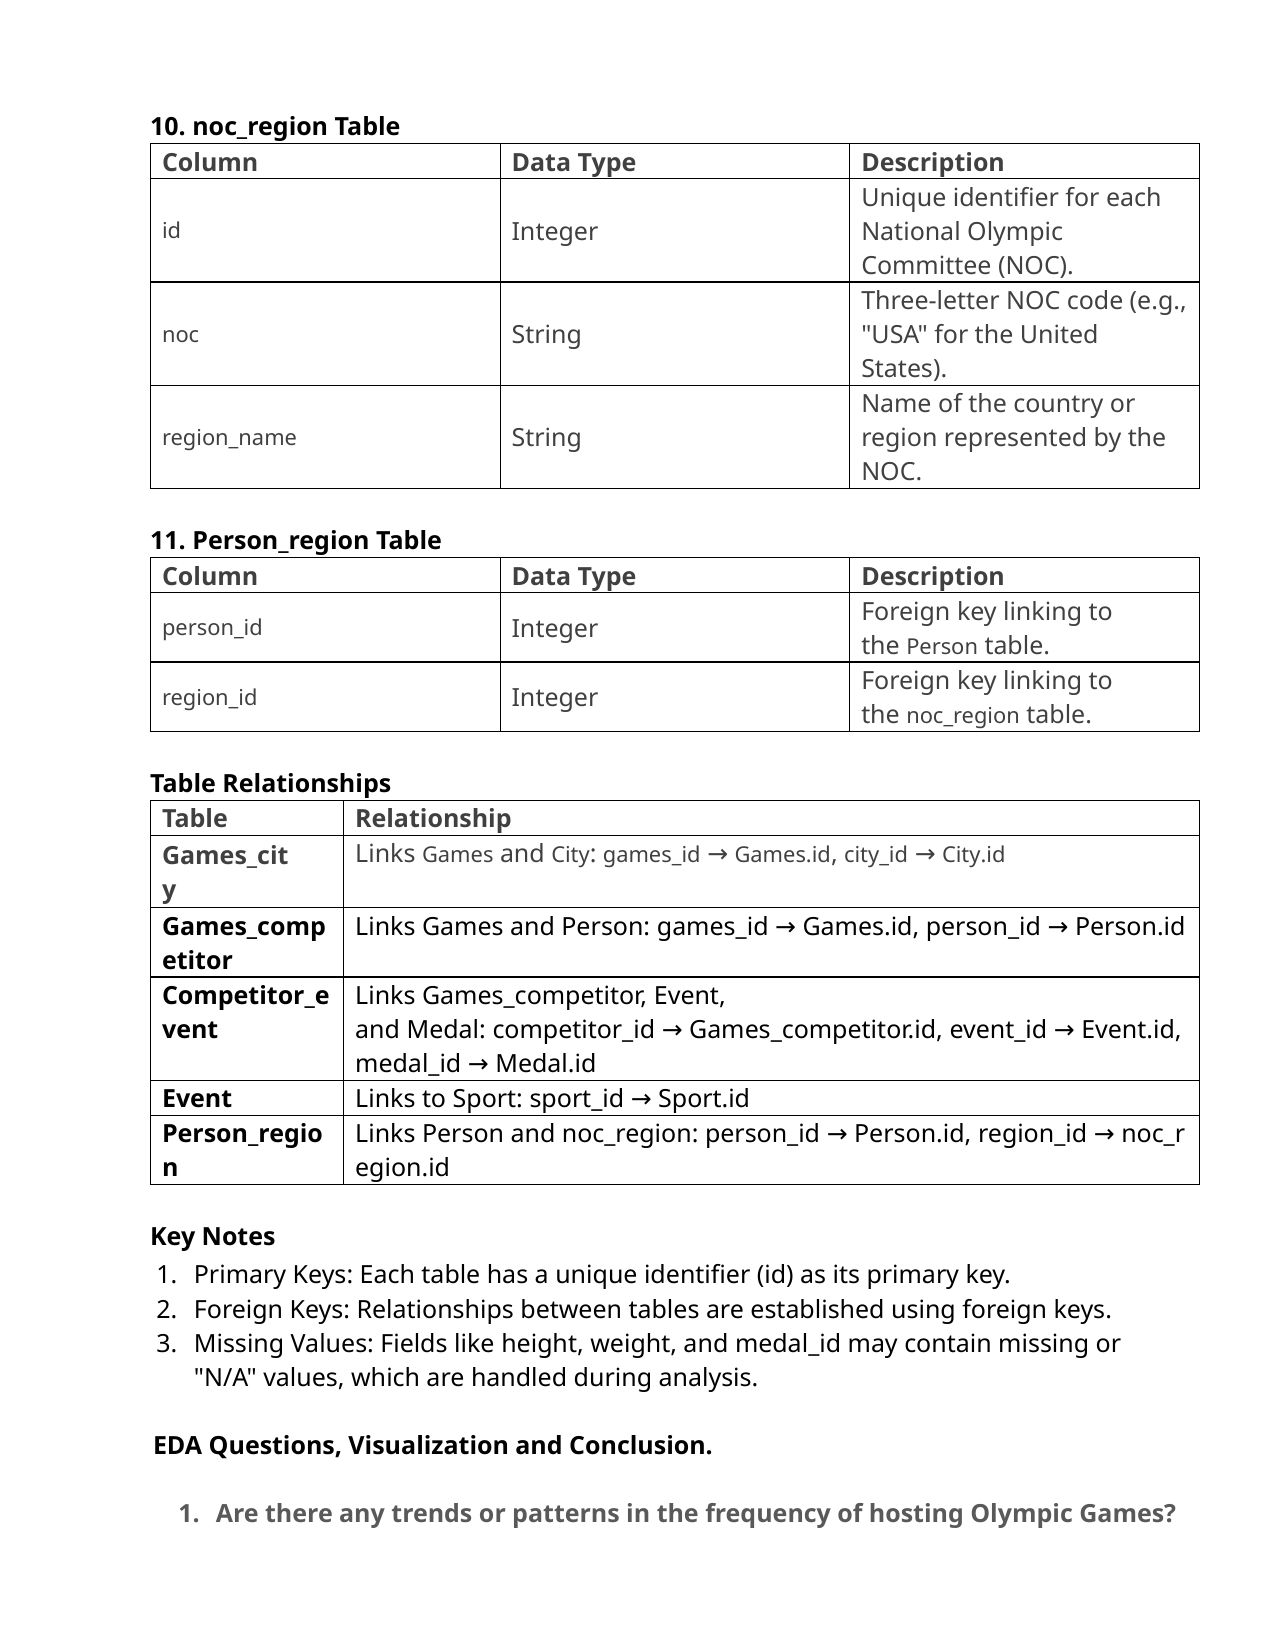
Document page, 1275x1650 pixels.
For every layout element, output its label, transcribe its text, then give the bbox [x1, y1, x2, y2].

table_cell region_name [151, 386, 500, 488]
table_cell Integer [501, 179, 849, 281]
text Key Notes [150, 1219, 1200, 1253]
table_header Data Type [501, 144, 849, 178]
table_cell Links Person and noc_region: person_id → Person.id, region_id → noc_region.id [344, 1116, 1199, 1184]
table_cell Person_region [151, 1116, 343, 1184]
table_cell Links Games_competitor, Event, and Medal: competitor_id → Games_competitor.id, event_id → Event.id, medal_id → Medal.id [344, 978, 1199, 1079]
table_cell Competitor_event [151, 978, 343, 1079]
list Foreign Keys: Relationships between tables are established using foreign keys. [156, 1291, 1125, 1325]
table_cell Links Games and City: games_id → Games.id, city_id → City.id [344, 836, 1199, 907]
text Table Relationships [150, 766, 1200, 800]
table_header Relationship [344, 801, 1199, 835]
table_cell Integer [501, 663, 849, 731]
list Are there any trends or patterns in the frequency of hosting Olympic Games? [178, 1496, 1200, 1530]
table_cell String [501, 283, 849, 385]
table_cell Foreign key linking to the Person table. [850, 593, 1199, 661]
table_cell String [501, 386, 849, 488]
list Missing Values: Fields like height, weight, and medal_id may contain missing or "N/A" values, which are handled during analysis. [156, 1325, 1125, 1393]
table_cell region_id [151, 663, 500, 731]
table_cell Three-letter NOC code (e.g., "USA" for the United States). [850, 283, 1199, 385]
table_header Column [151, 144, 500, 178]
table_cell id [151, 179, 500, 281]
table_cell Event [151, 1081, 343, 1115]
text 11. Person_region Table [150, 523, 1200, 557]
table_cell Links Games and Person: games_id → Games.id, person_id → Person.id [344, 908, 1199, 976]
table_header Description [850, 558, 1199, 592]
table_cell Integer [501, 593, 849, 661]
table_cell Name of the country or region represented by the NOC. [850, 386, 1199, 488]
table_cell noc [151, 283, 500, 385]
list Primary Keys: Each table has a unique identifier (id) as its primary key. [156, 1257, 1125, 1291]
table_cell Games_competitor [151, 908, 343, 976]
table_cell Links to Sport: sport_id → Sport.id [344, 1081, 1199, 1115]
table_cell person_id [151, 593, 500, 661]
table_header Column [151, 558, 500, 592]
table_header Data Type [501, 558, 849, 592]
table_cell [151, 836, 343, 907]
table_header Description [850, 144, 1199, 178]
text EDA Questions, Visualization and Conclusion. [75, 1427, 1200, 1462]
table_cell Unique identifier for each National Olympic Committee (NOC). [850, 179, 1199, 281]
table_header Table [151, 801, 343, 835]
text 10. noc_region Table [150, 109, 1200, 143]
table_cell Foreign key linking to the noc_region table. [850, 663, 1199, 731]
